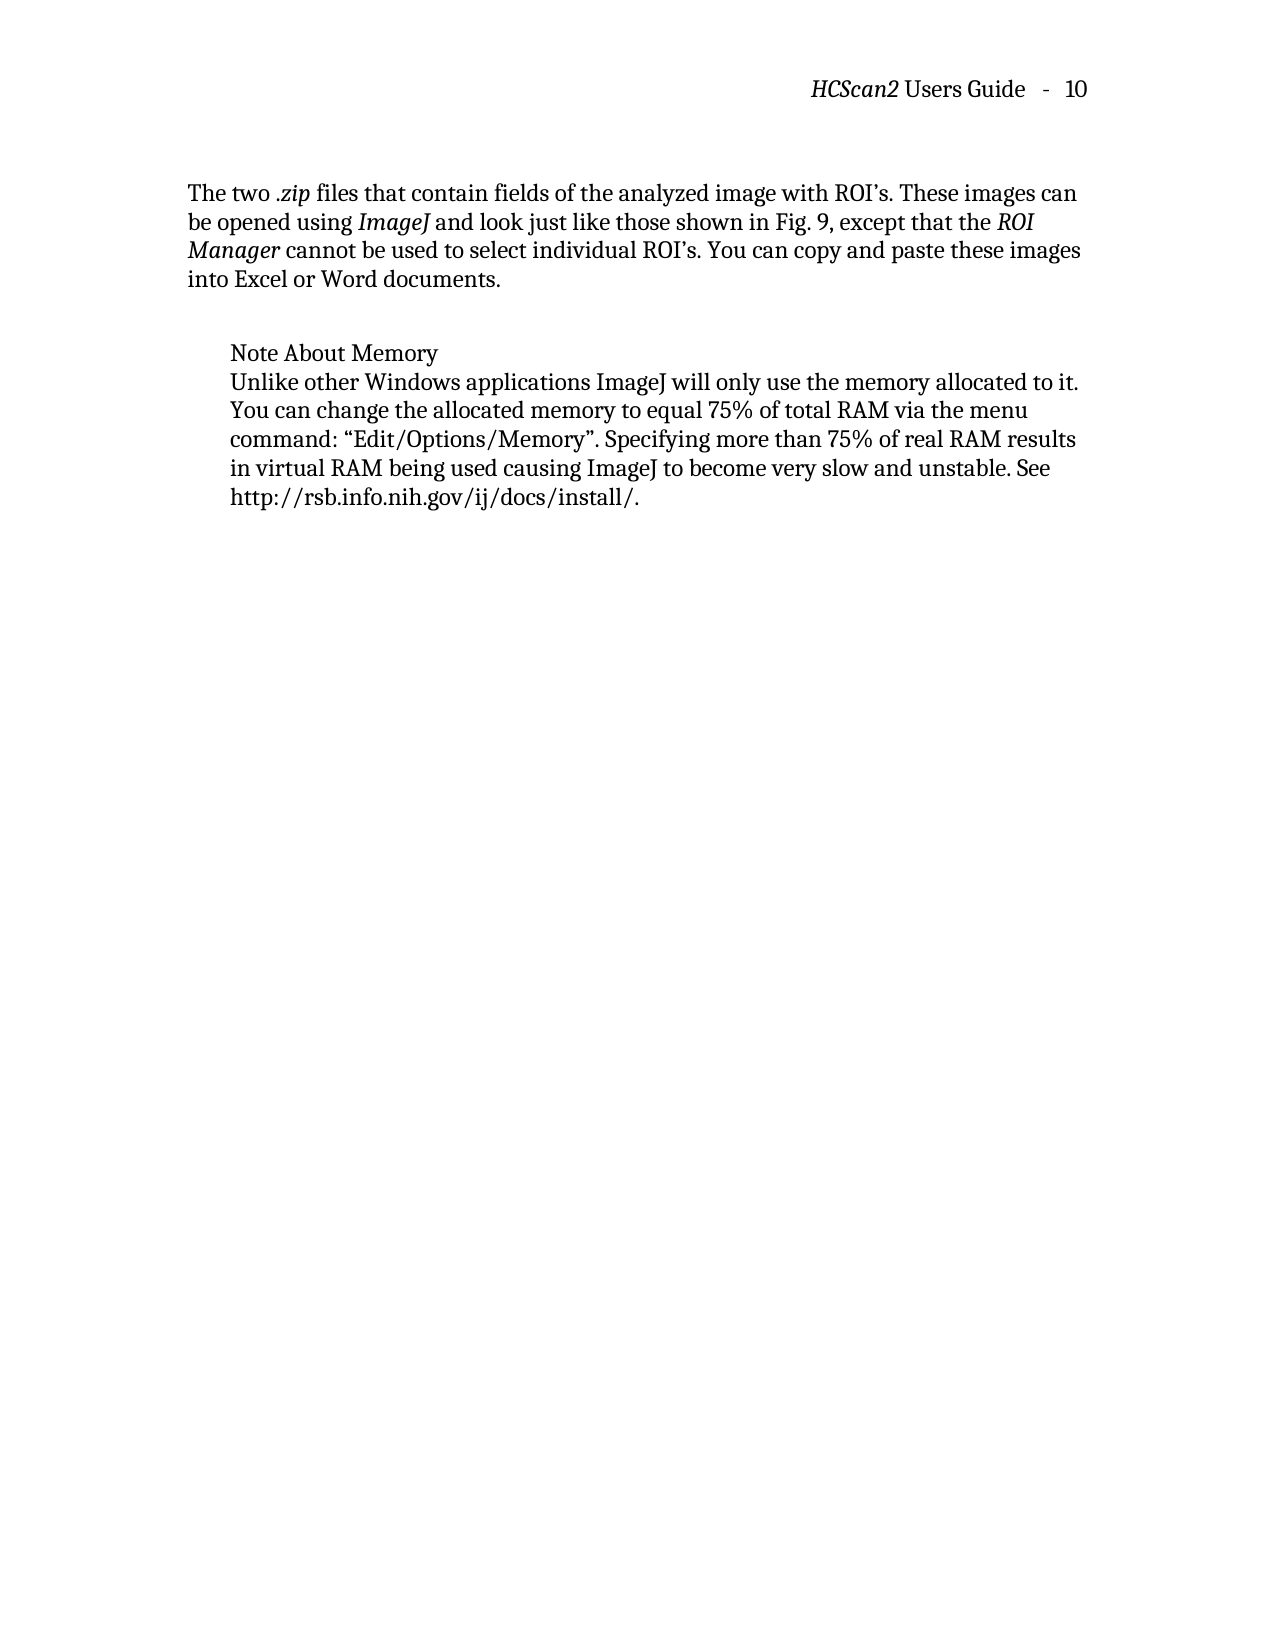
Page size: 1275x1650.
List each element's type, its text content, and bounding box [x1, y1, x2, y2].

text The two .zip files that contain fields of the analyzed image with ROI’s. These images can be opened using ImageJ and look just like those shown in Fig. 9, except that the ROI Manager cannot be used to select individual ROI’s. You can copy and paste these images into Excel or Word documents. [187, 179, 1087, 294]
